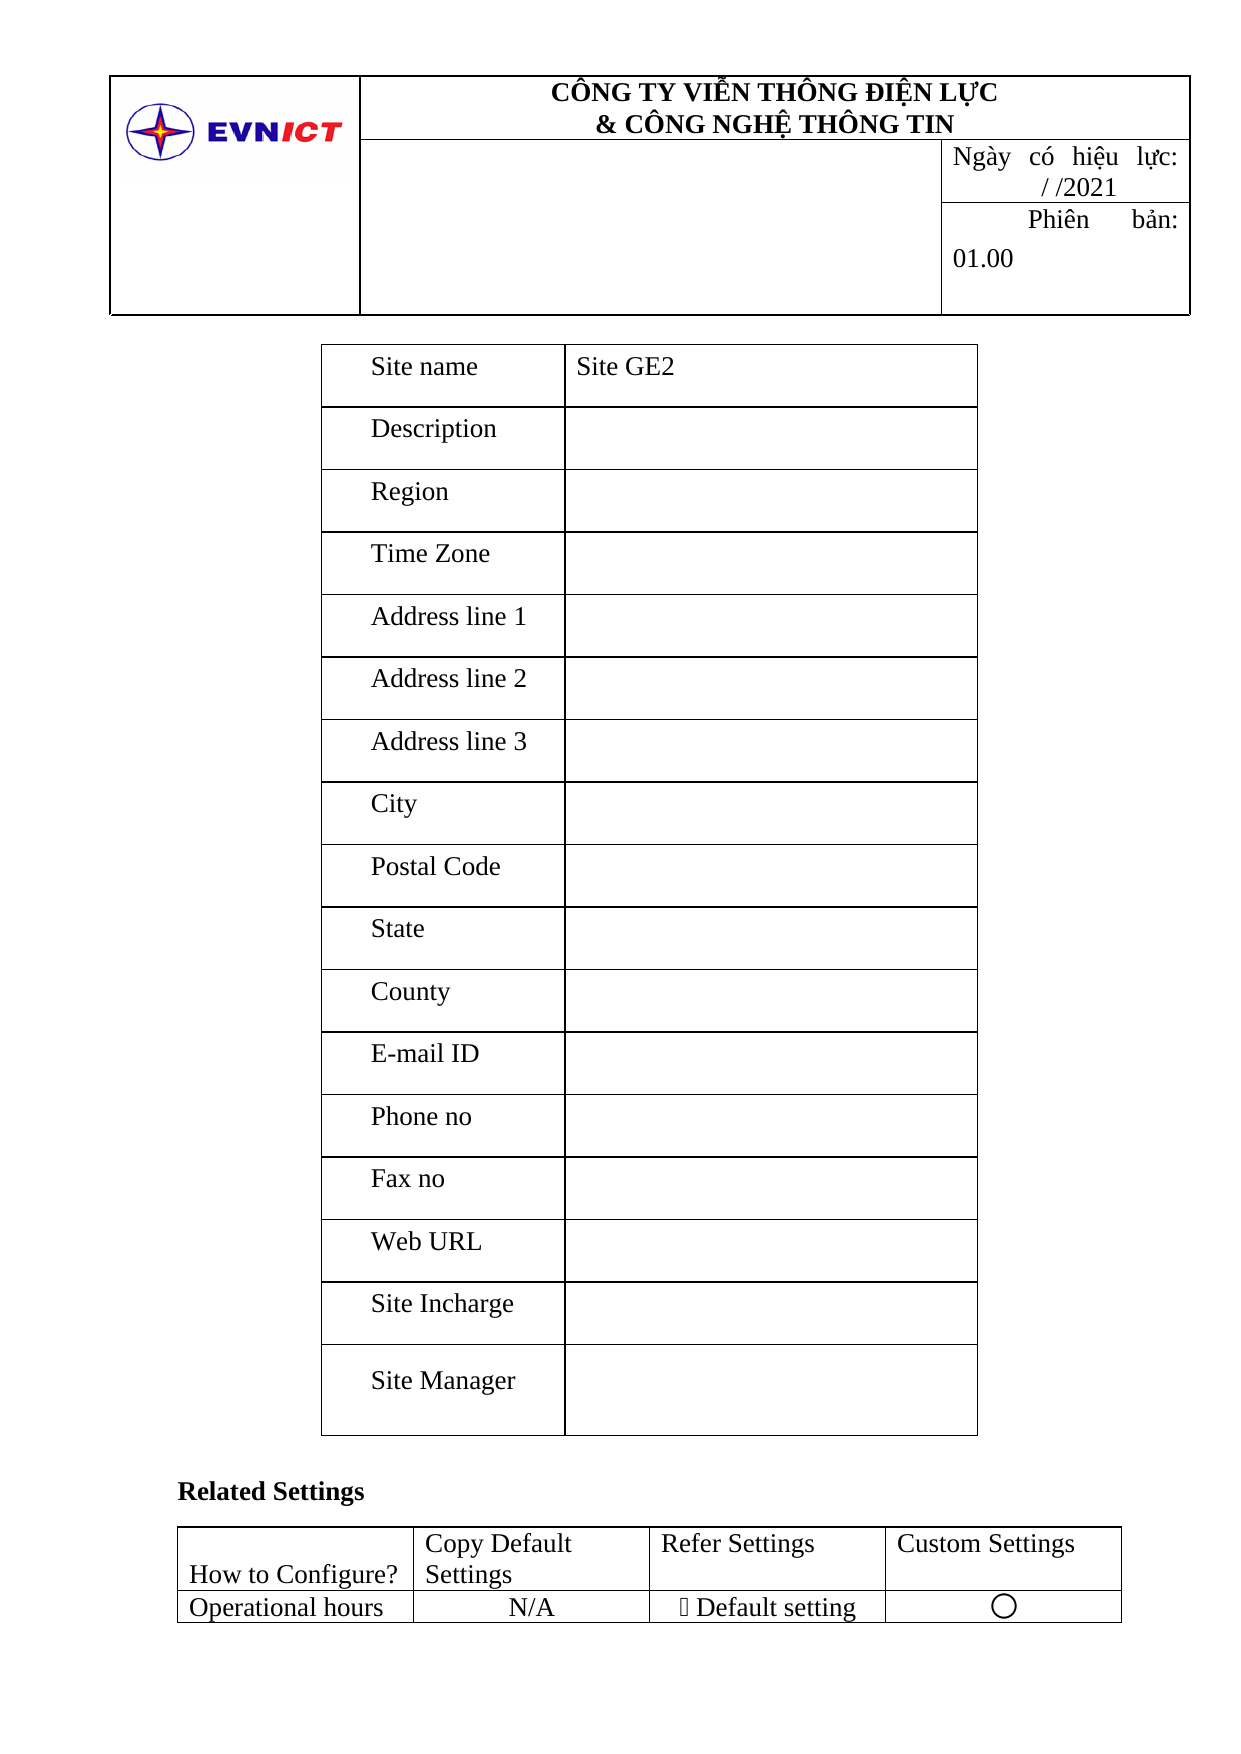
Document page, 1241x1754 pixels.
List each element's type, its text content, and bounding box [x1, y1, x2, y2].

table_cell Time Zone [322, 533, 564, 594]
table_header Copy Default Settings [414, 1528, 649, 1590]
picture [122, 77, 348, 187]
table_header Custom Settings [886, 1528, 1121, 1590]
table_cell [566, 533, 977, 594]
table_cell [566, 1283, 977, 1344]
table_cell [566, 408, 977, 469]
table_cell [566, 1033, 977, 1094]
table_cell [566, 1095, 977, 1156]
list Related Settings [177, 1475, 1122, 1506]
table_cell Operational hours [178, 1591, 413, 1622]
table_cell County [322, 970, 564, 1031]
table_cell [566, 970, 977, 1031]
table_cell [566, 658, 977, 719]
table_cell [1020, 1591, 1121, 1622]
table_cell [566, 595, 977, 656]
table_header How to Configure? [178, 1528, 413, 1590]
table_cell Postal Code [322, 845, 564, 906]
table_cell Fax no [322, 1158, 564, 1219]
table_cell N/A [414, 1591, 649, 1622]
table_cell E-mail ID [322, 1033, 564, 1094]
table_cell City [322, 783, 564, 844]
table_cell Address line 2 [322, 658, 564, 719]
table_cell [566, 908, 977, 969]
table_cell Region [322, 470, 564, 531]
table_cell [566, 845, 977, 906]
table_cell Address line 3 [322, 720, 564, 781]
table_cell [566, 1345, 977, 1435]
table_cell Default setting [650, 1591, 885, 1622]
table_cell [886, 1591, 988, 1622]
table_cell Description [322, 408, 564, 469]
table_cell Phone no [322, 1095, 564, 1156]
table_cell [566, 1220, 977, 1281]
table_cell Site name [322, 345, 564, 406]
table_cell State [322, 908, 564, 969]
table_cell Site GE2 [566, 345, 977, 406]
table_header Refer Settings [650, 1528, 885, 1590]
table_cell Site Manager [322, 1345, 564, 1435]
table_cell Web URL [322, 1220, 564, 1281]
table_cell [566, 783, 977, 844]
picture [988, 1590, 1020, 1622]
table_cell [566, 1158, 977, 1219]
table_cell Site Incharge [322, 1283, 564, 1344]
table_cell [566, 720, 977, 781]
table_cell Address line 1 [322, 595, 564, 656]
table_cell [566, 470, 977, 531]
